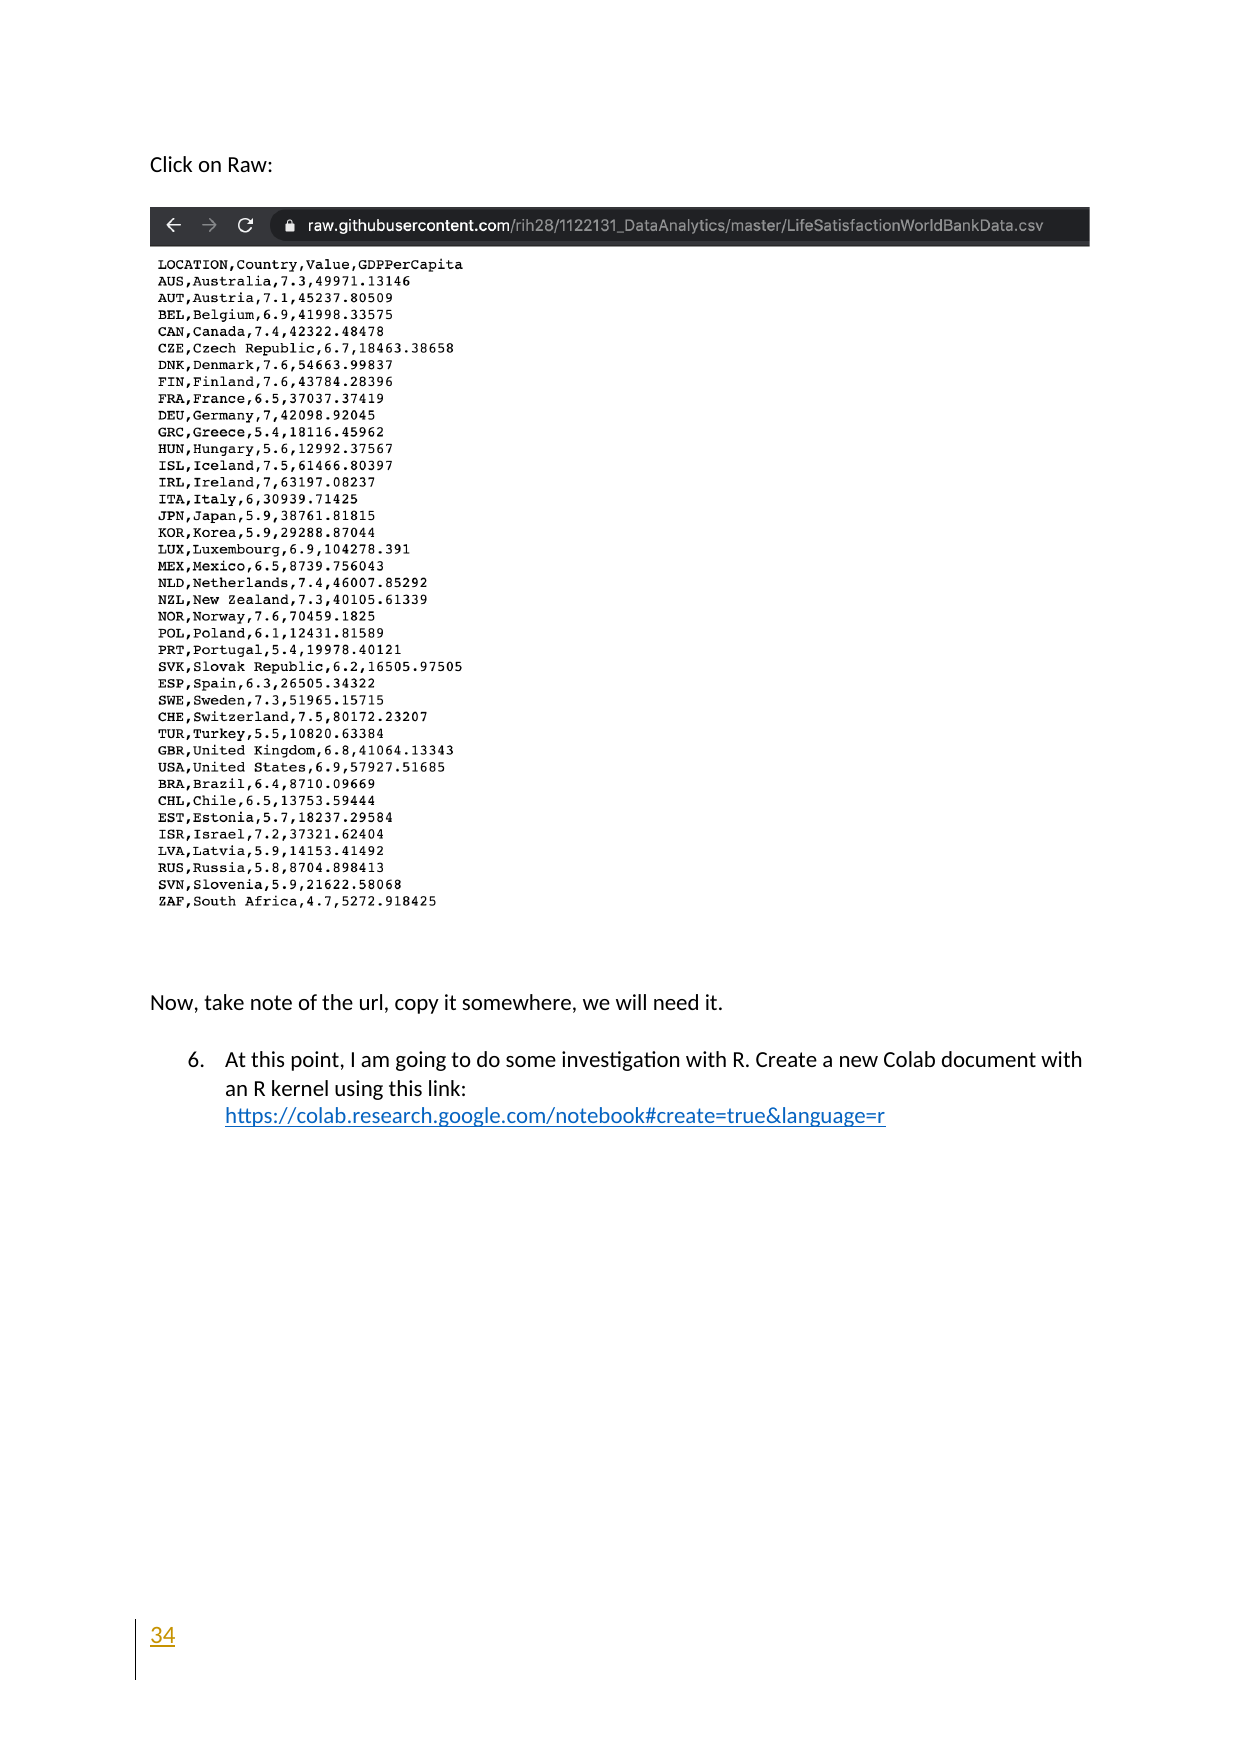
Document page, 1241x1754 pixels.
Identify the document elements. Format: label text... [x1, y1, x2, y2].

list At this point, I am going to do some investigation with R. Create a new Colab document with an R kernel using this link: https://colab.research.google.com/notebook#create=true&language=r [187, 1046, 1090, 1130]
text Now, take note of the url, copy it somewhere, we will need it. [150, 988, 1090, 1016]
picture [150, 207, 1090, 960]
text Click on Raw: [150, 150, 1090, 178]
